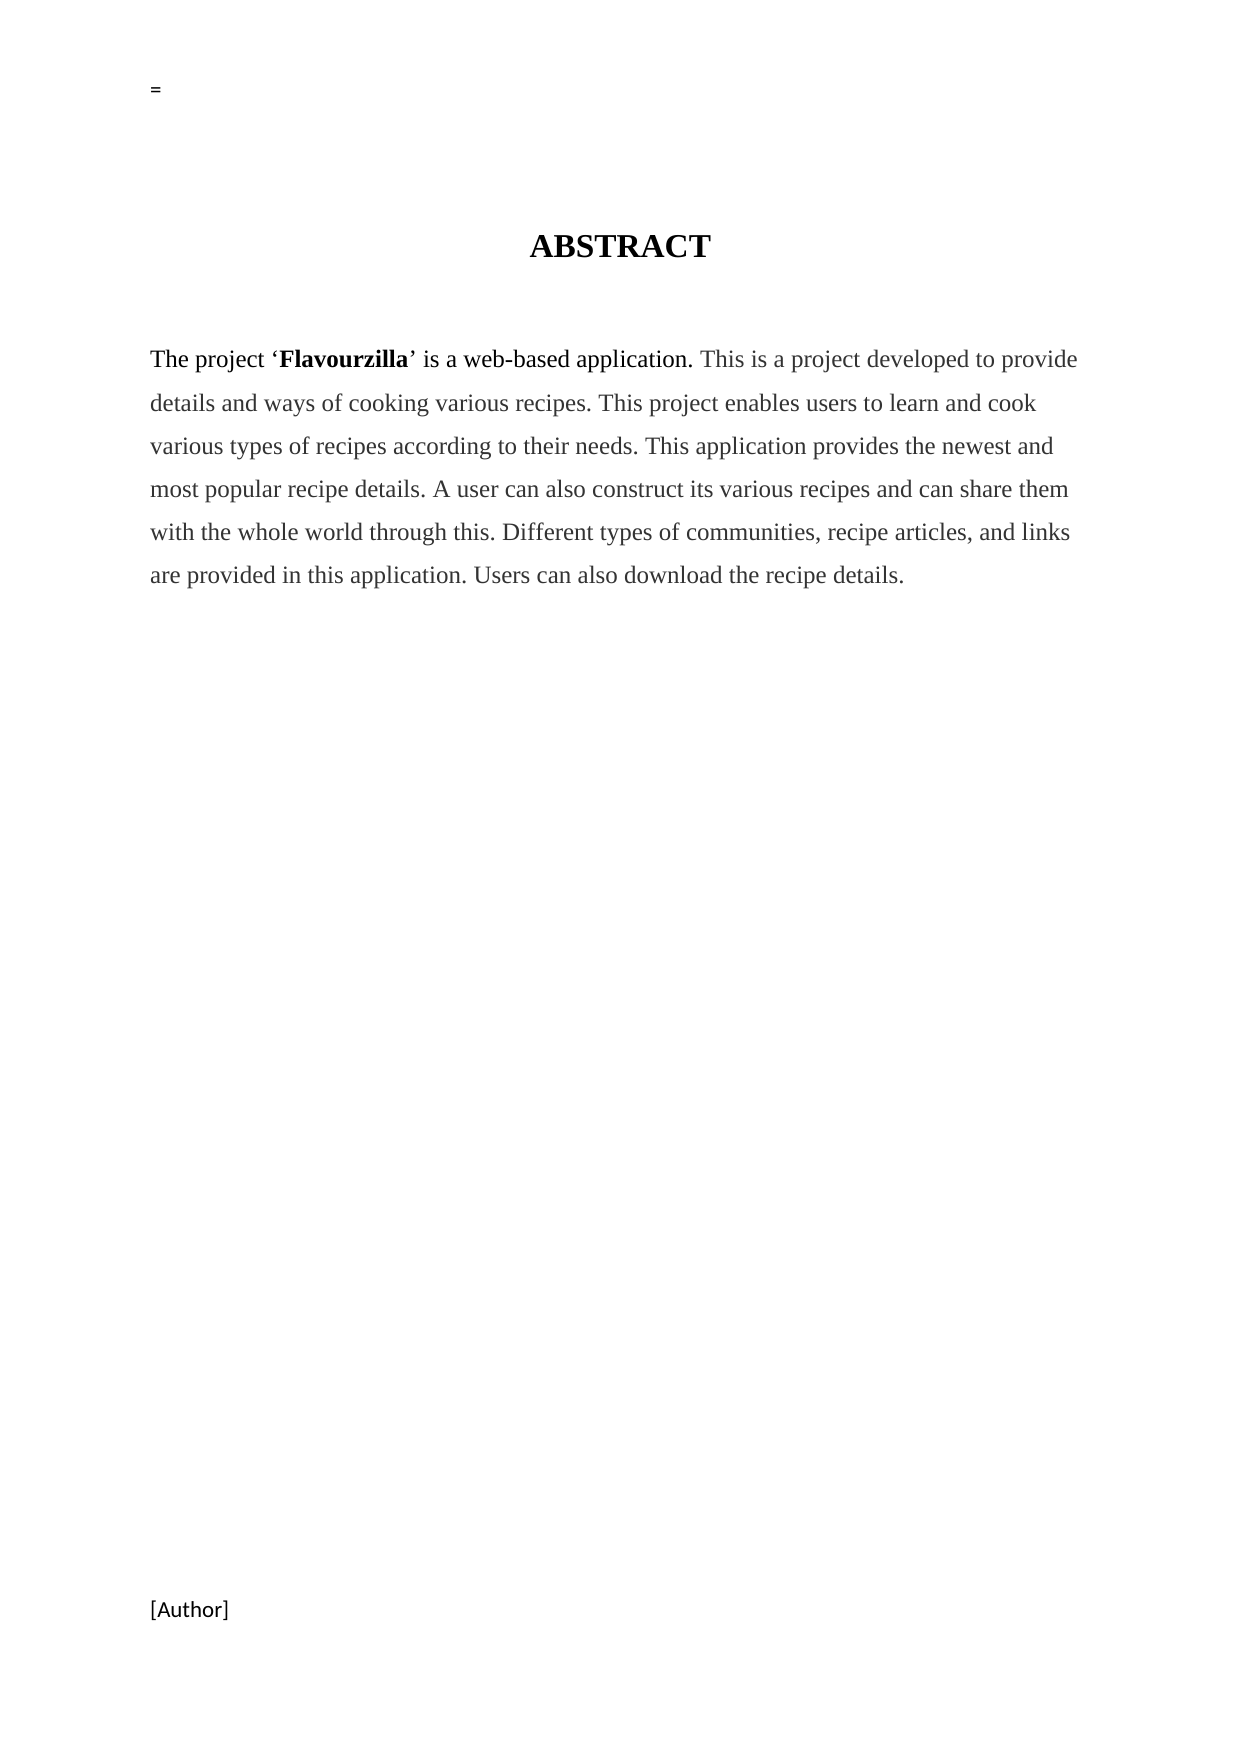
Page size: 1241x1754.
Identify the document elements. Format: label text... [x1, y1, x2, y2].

text The project ‘Flavourzilla’ is a web-based application. This is a project developed to provide details and ways of cooking various recipes. This project enables users to learn and cook various types of recipes according to their needs. This application provides the newest and most popular recipe details. A user can also construct its various recipes and can share them with the whole world through this. Different types of communities, recipe articles, and links are provided in this application. Users can also download the recipe details. [150, 344, 1090, 589]
text ABSTRACT [150, 227, 1090, 265]
